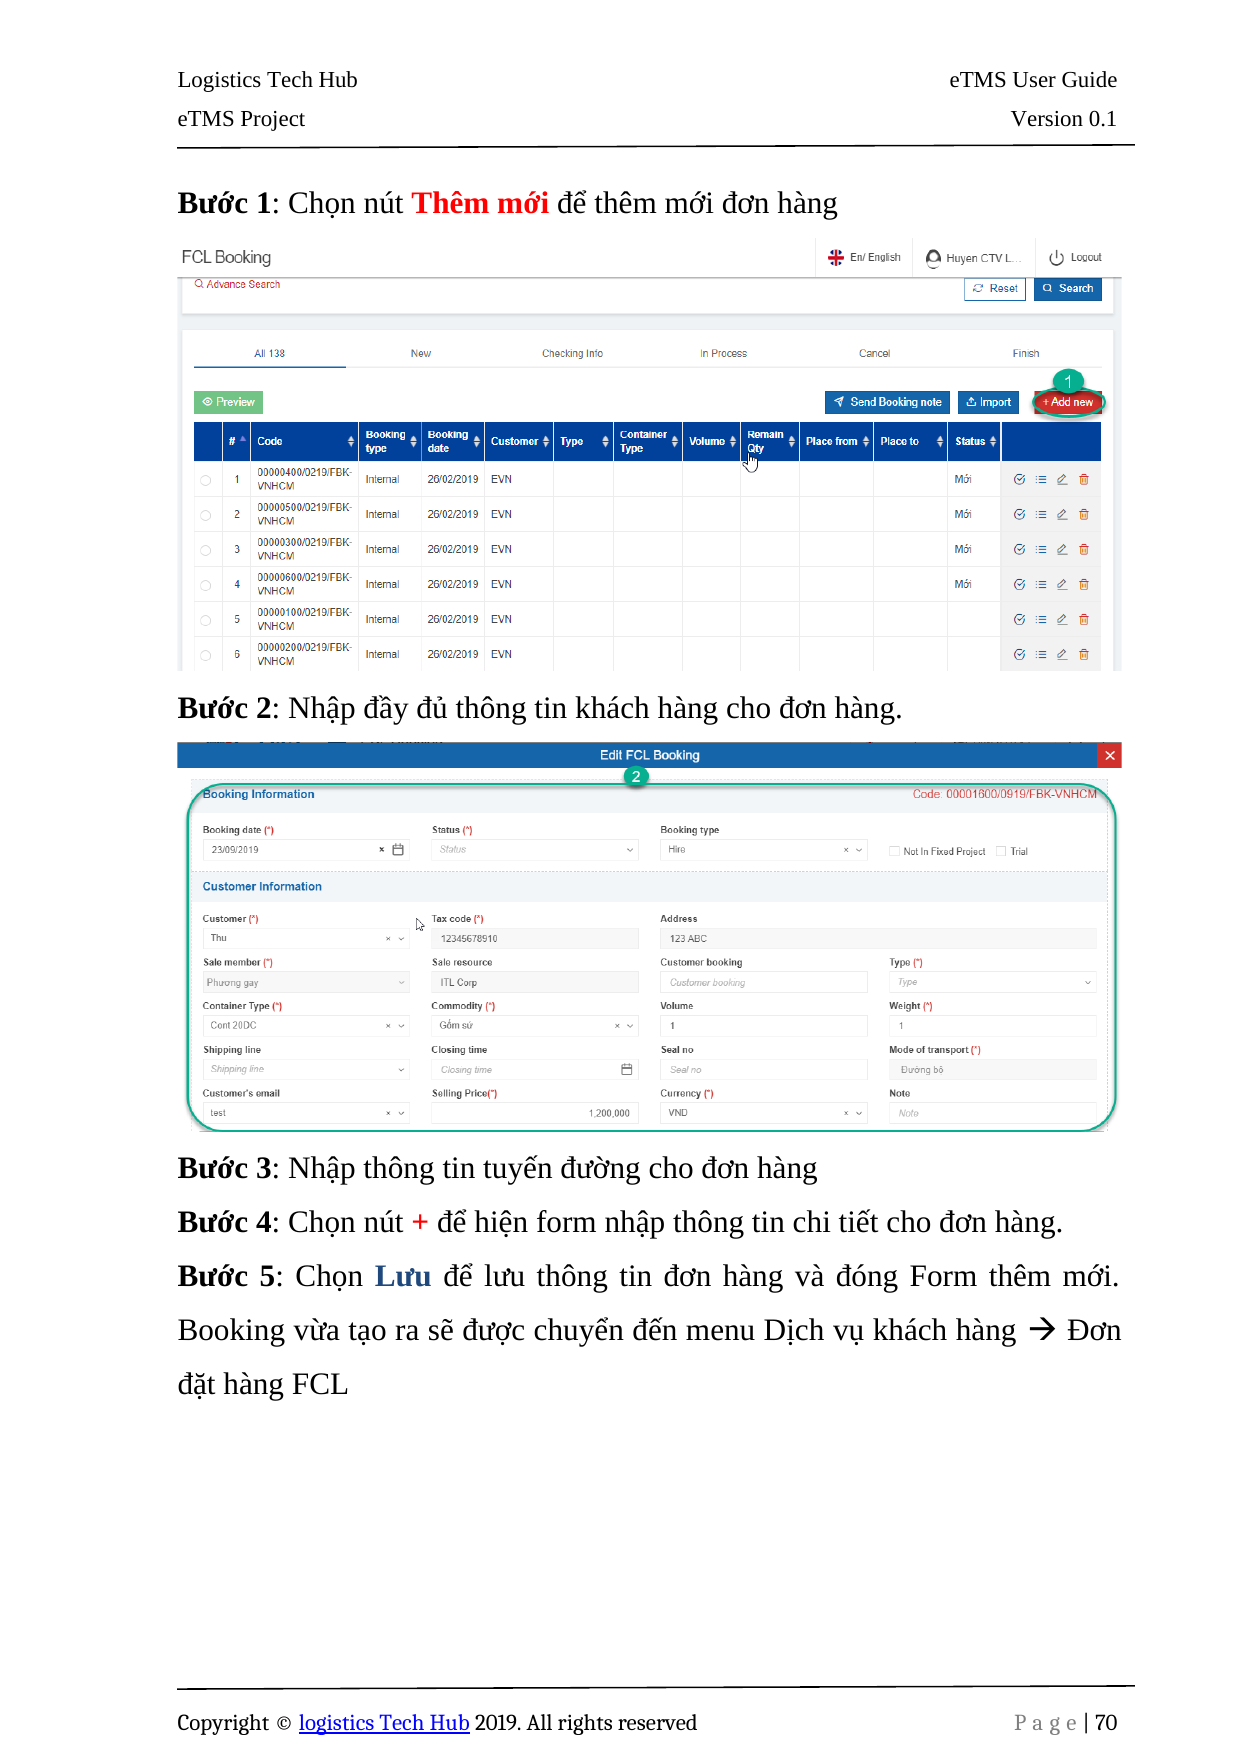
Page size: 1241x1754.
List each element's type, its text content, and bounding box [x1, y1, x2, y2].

text Bước 4: Chọn nút + để hiện form nhập thông tin chi tiết cho đơn hàng. [177, 1203, 1122, 1239]
text Bước 3: Nhập thông tin tuyến đường cho đơn hàng [177, 1150, 1122, 1186]
picture [177, 742, 1122, 1132]
picture [177, 238, 1122, 671]
text Bước 5: Chọn Lưu để lưu thông tin đơn hàng và đóng Form thêm mới. Booking vừa tạo ra sẽ được chuyển đến menu Dịch vụ khách hàng Đơn đặt hàng FCL [177, 1257, 1122, 1401]
text Bước 2: Nhập đầy đủ thông tin khách hàng cho đơn hàng. [177, 689, 1122, 725]
text Bước 1: Chọn nút Thêm mới để thêm mới đơn hàng [177, 184, 1122, 220]
